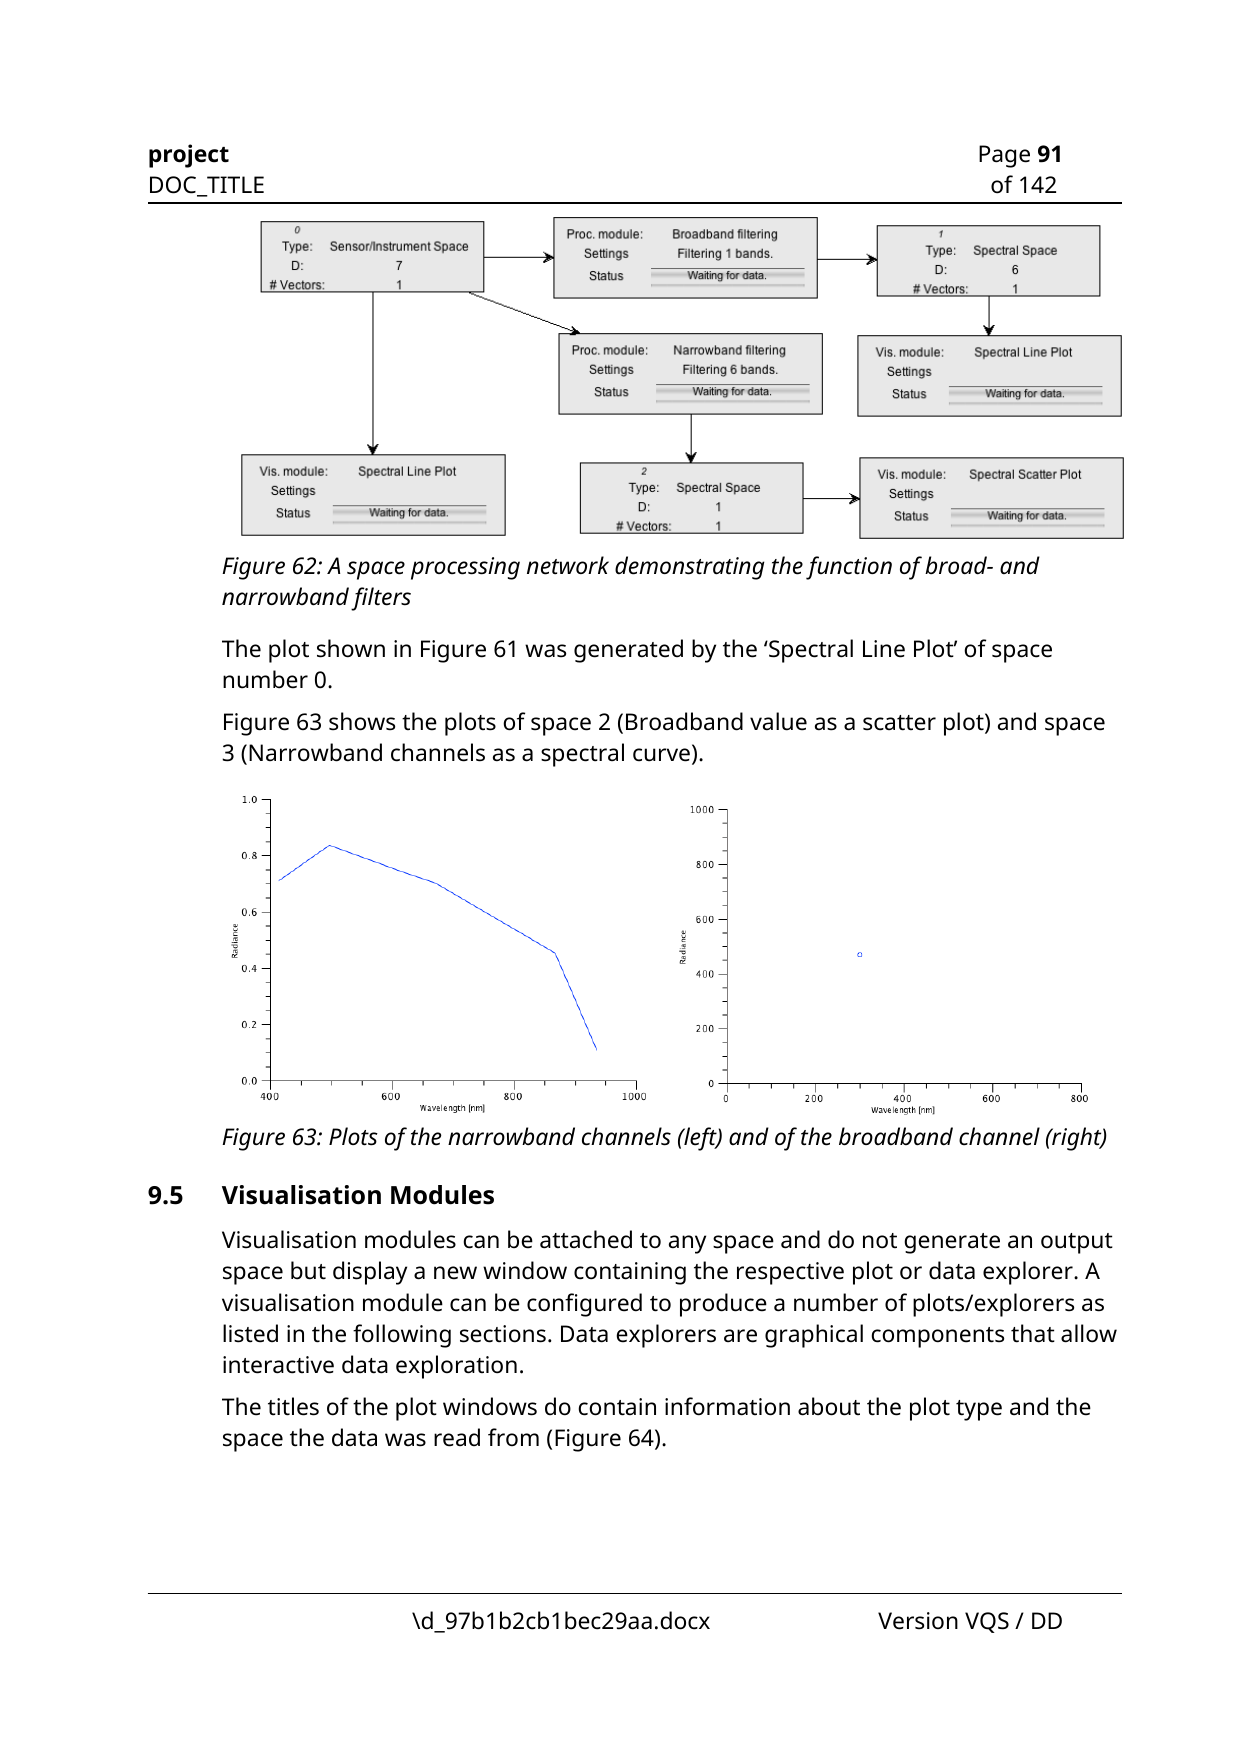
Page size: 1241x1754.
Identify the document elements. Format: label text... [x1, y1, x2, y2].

subtitle Visualisation Modules [148, 1177, 1122, 1211]
text Visualisation modules can be attached to any space and do not generate an output space but display a new window containing the respective plot or data explorer. A visualisation module can be configured to produce a number of plots/explorers as listed in the following sections. Data explorers are graphical components that allow interactive data exploration. [222, 1224, 1122, 1380]
picture [221, 789, 1104, 1122]
picture [221, 211, 1137, 550]
